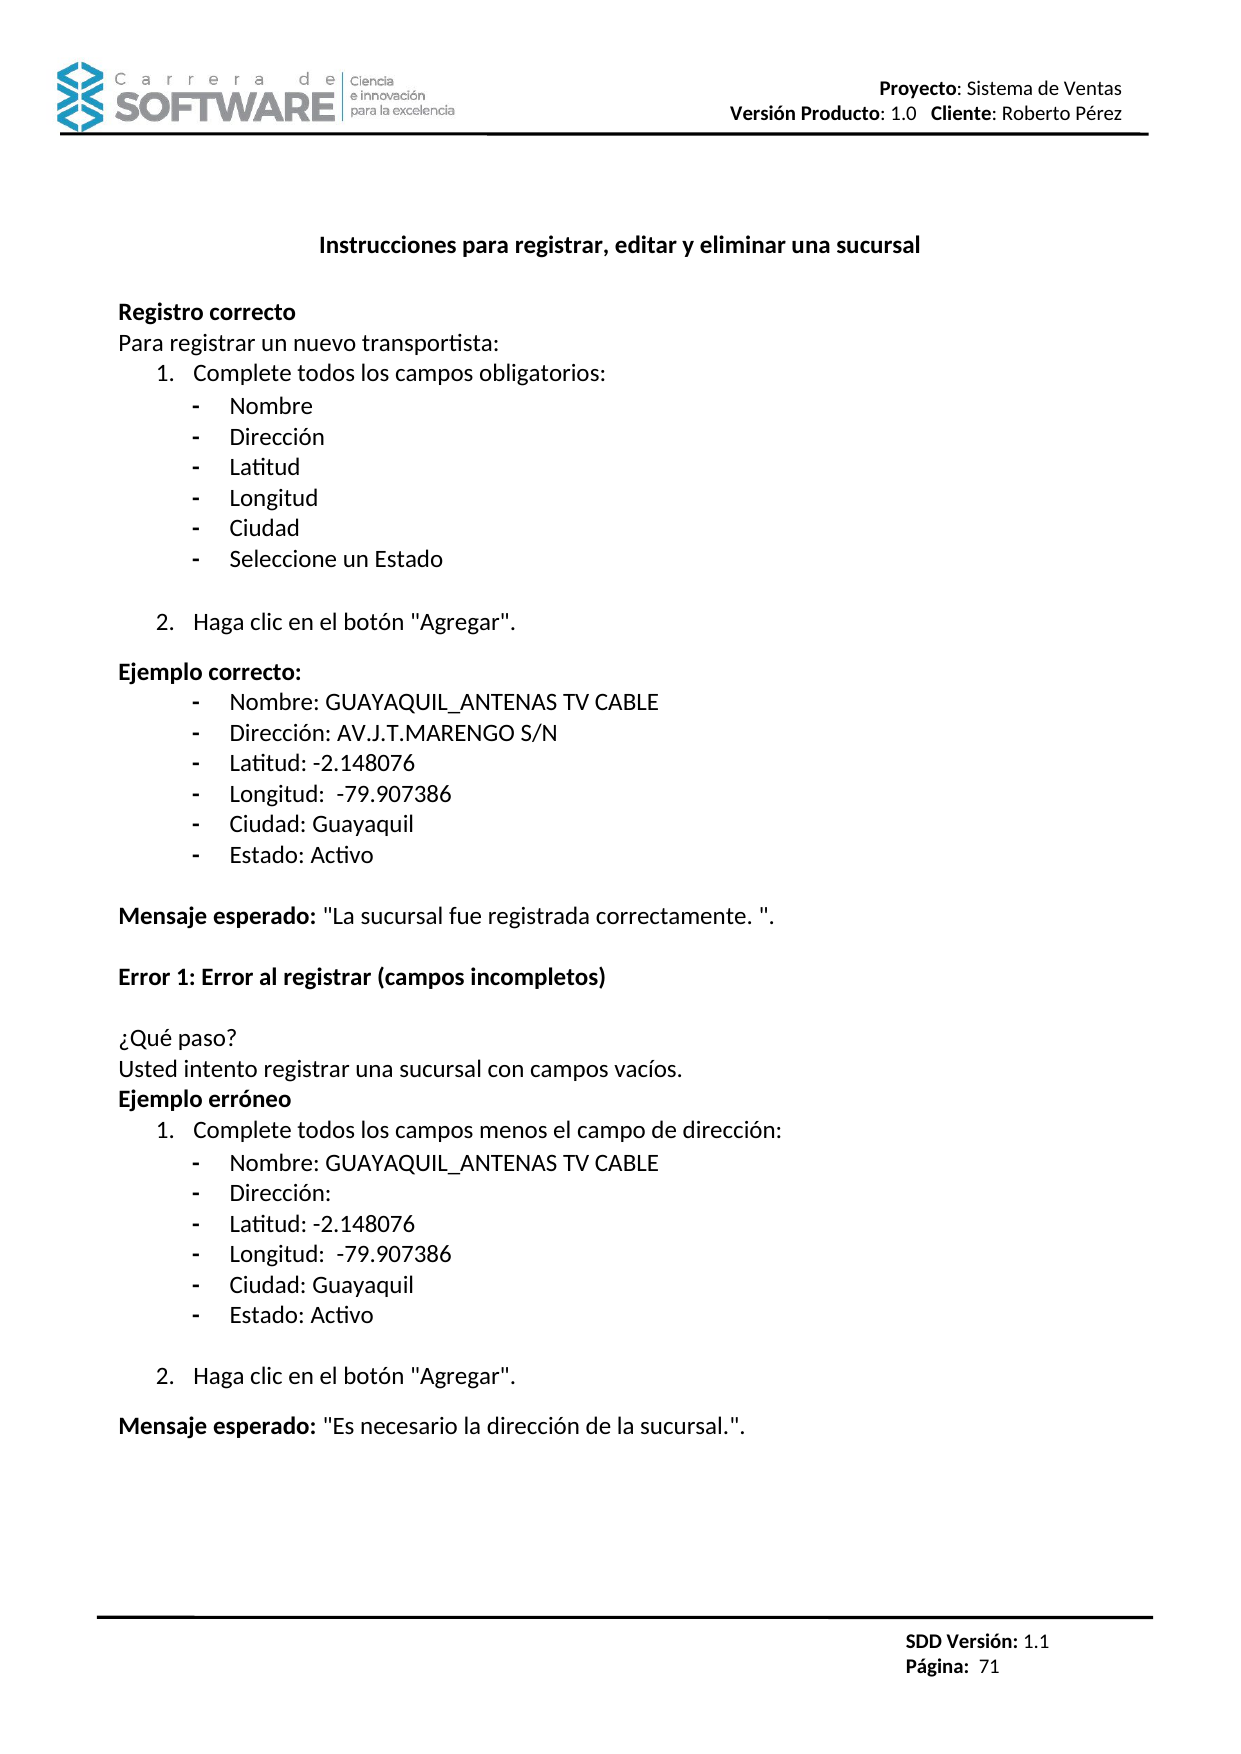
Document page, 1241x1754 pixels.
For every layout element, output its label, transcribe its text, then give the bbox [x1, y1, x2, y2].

list Dirección: [192, 1177, 1122, 1208]
list Ciudad: Guayaquil [192, 1269, 1122, 1299]
list Nombre: GUAYAQUIL_ANTENAS TV CABLE [192, 1147, 1122, 1177]
subtitle Instrucciones para registrar, editar y eliminar una sucursal [118, 229, 1122, 260]
list Seleccione un Estado [192, 543, 1122, 573]
list Complete todos los campos menos el campo de dirección: [156, 1114, 1122, 1144]
text Registro correcto [118, 296, 1122, 327]
list Dirección [192, 421, 1122, 451]
list Ciudad [192, 512, 1122, 543]
text Mensaje esperado: "La sucursal fue registrada correctamente. ". [118, 900, 1122, 931]
text Para registrar un nuevo transportista: [118, 327, 1122, 357]
text Mensaje esperado: "Es necesario la dirección de la sucursal.". [118, 1410, 1122, 1441]
list Haga clic en el botón "Agregar". [156, 1360, 1122, 1391]
text Ejemplo erróneo [118, 1083, 1122, 1114]
list Estado: Activo [192, 1299, 1122, 1330]
list Dirección: AV.J.T.MARENGO S/N [192, 717, 1122, 748]
list Longitud: -79.907386 [192, 778, 1122, 809]
text Usted intento registrar una sucursal con campos vacíos. [118, 1053, 1122, 1083]
list Estado: Activo [192, 839, 1122, 870]
picture [46, 46, 461, 154]
list Nombre [192, 390, 1122, 421]
text Error 1: Error al registrar (campos incompletos) [118, 961, 1122, 992]
list Complete todos los campos obligatorios: [156, 357, 1122, 388]
list Nombre: GUAYAQUIL_ANTENAS TV CABLE [192, 687, 1122, 717]
text Ejemplo correcto: [118, 656, 1122, 687]
list Latitud: -2.148076 [192, 1208, 1122, 1238]
list Longitud [192, 482, 1122, 512]
list Longitud: -79.907386 [192, 1238, 1122, 1269]
list Ciudad: Guayaquil [192, 809, 1122, 839]
list Latitud [192, 451, 1122, 482]
list Latitud: -2.148076 [192, 748, 1122, 778]
text ¿Qué paso? [118, 1022, 1122, 1053]
list Haga clic en el botón "Agregar". [156, 606, 1122, 637]
